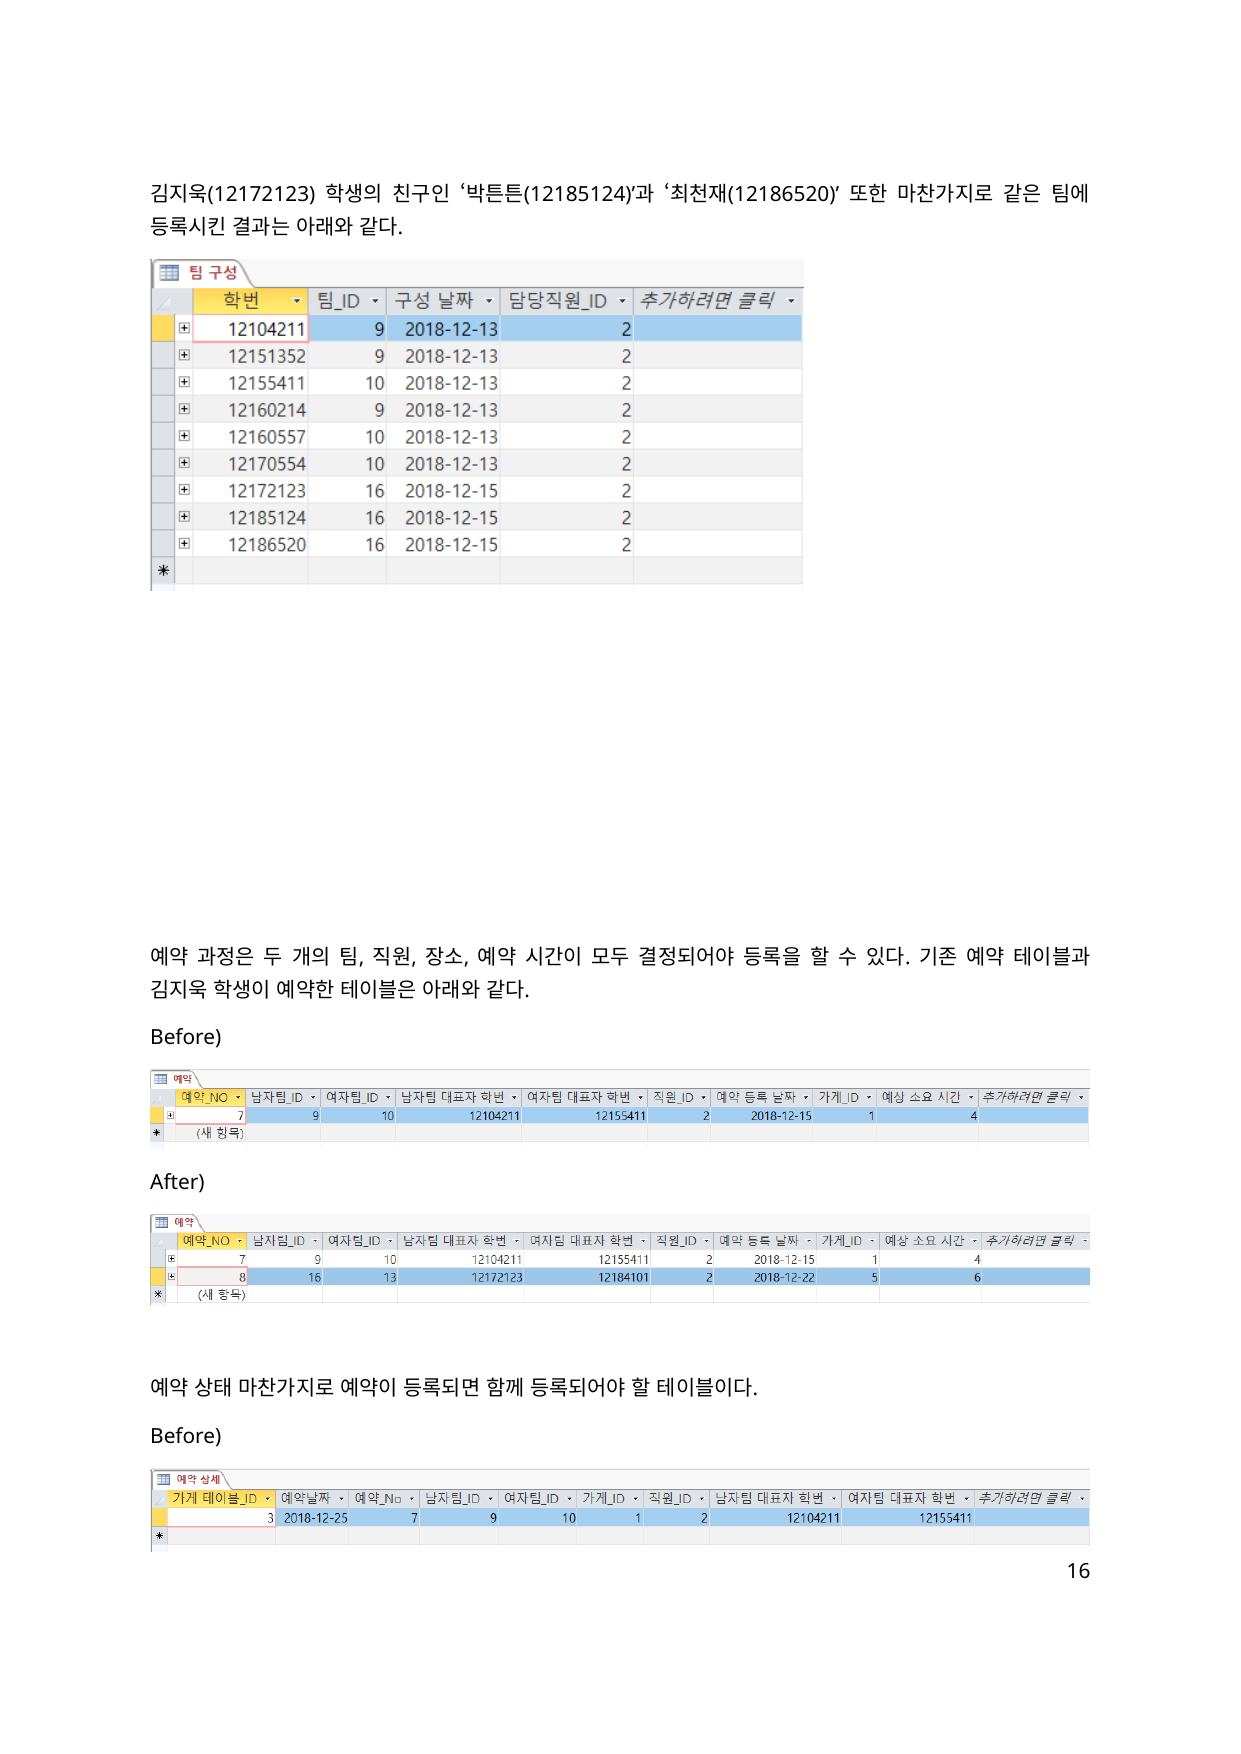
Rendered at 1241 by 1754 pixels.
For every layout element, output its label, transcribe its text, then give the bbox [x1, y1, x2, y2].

text After) [150, 1167, 1090, 1196]
picture [150, 259, 805, 591]
text 김지욱(12172123) 학생의 친구인 ‘박튼튼(12185124)’과 ‘최천재(12186520)’ 또한 마찬가지로 같은 팀에 등록시킨 결과는 아래와 같다. [150, 177, 1090, 240]
text Before) [150, 1022, 1090, 1051]
text Before) [150, 1421, 1090, 1449]
picture [150, 1069, 1091, 1149]
text 예약 상태 마찬가지로 예약이 등록되면 함께 등록되어야 할 테이블이다. [150, 1371, 1090, 1402]
picture [150, 1468, 1091, 1552]
text 예약 과정은 두 개의 팀, 직원, 장소, 예약 시간이 모두 결정되어야 등록을 할 수 있다. 기존 예약 테이블과 김지욱 학생이 예약한 테이블은 아래와 같다. [150, 940, 1090, 1003]
picture [150, 1214, 1091, 1306]
